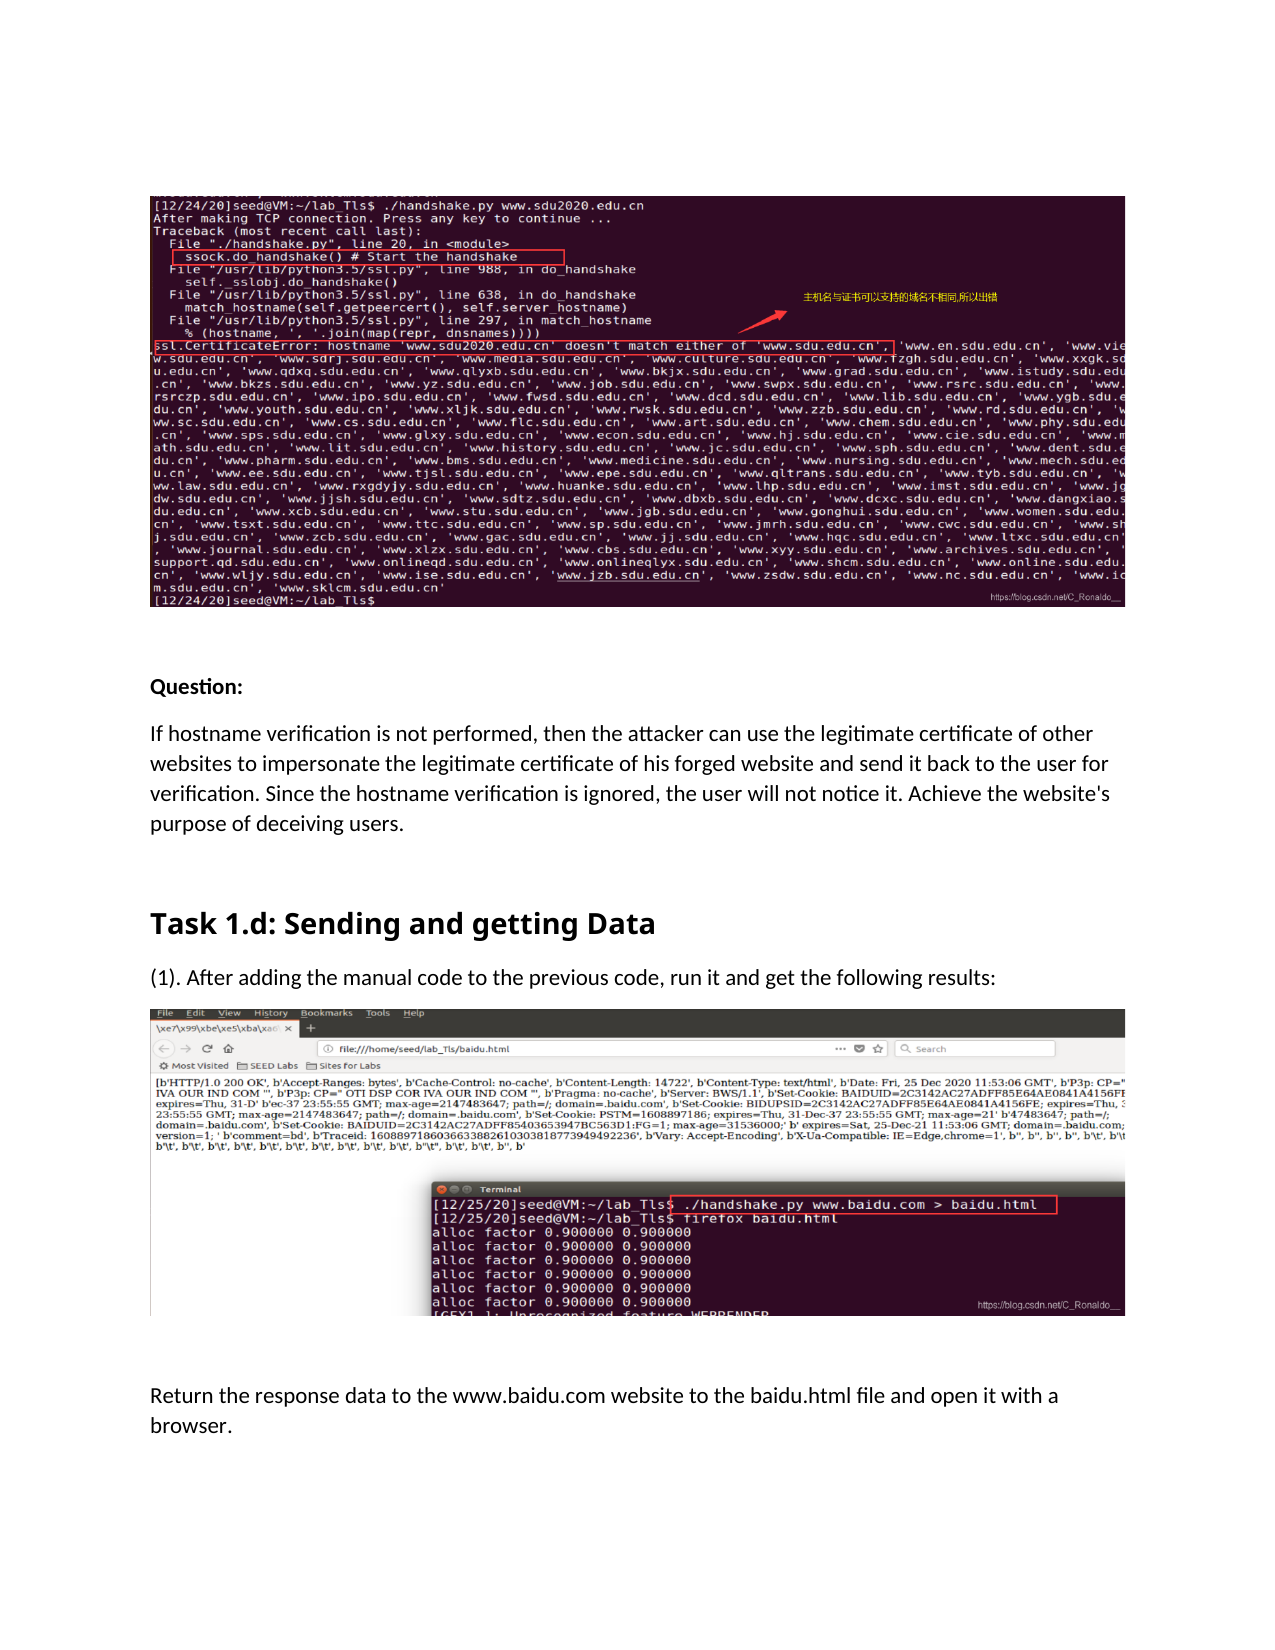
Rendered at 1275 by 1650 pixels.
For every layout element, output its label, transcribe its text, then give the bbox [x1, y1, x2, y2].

text (1). After adding the manual code to the previous code, run it and get the following results: [150, 963, 1125, 991]
picture [150, 1009, 1125, 1316]
text Task 1.d: Sending and getting Data [150, 903, 1125, 943]
text Return the response data to the www.baidu.com website to the baidu.html file and open it with a browser. [150, 1381, 1125, 1439]
picture [150, 196, 1125, 607]
text Question: [150, 672, 1125, 700]
text If hostname verification is not performed, then the attacker can use the legitimate certificate of other websites to impersonate the legitimate certificate of his forged website and send it back to the user for verification. Since the hostname verification is ignored, the user will not notice it. Achieve the website's purpose of deceiving users. [150, 719, 1125, 838]
